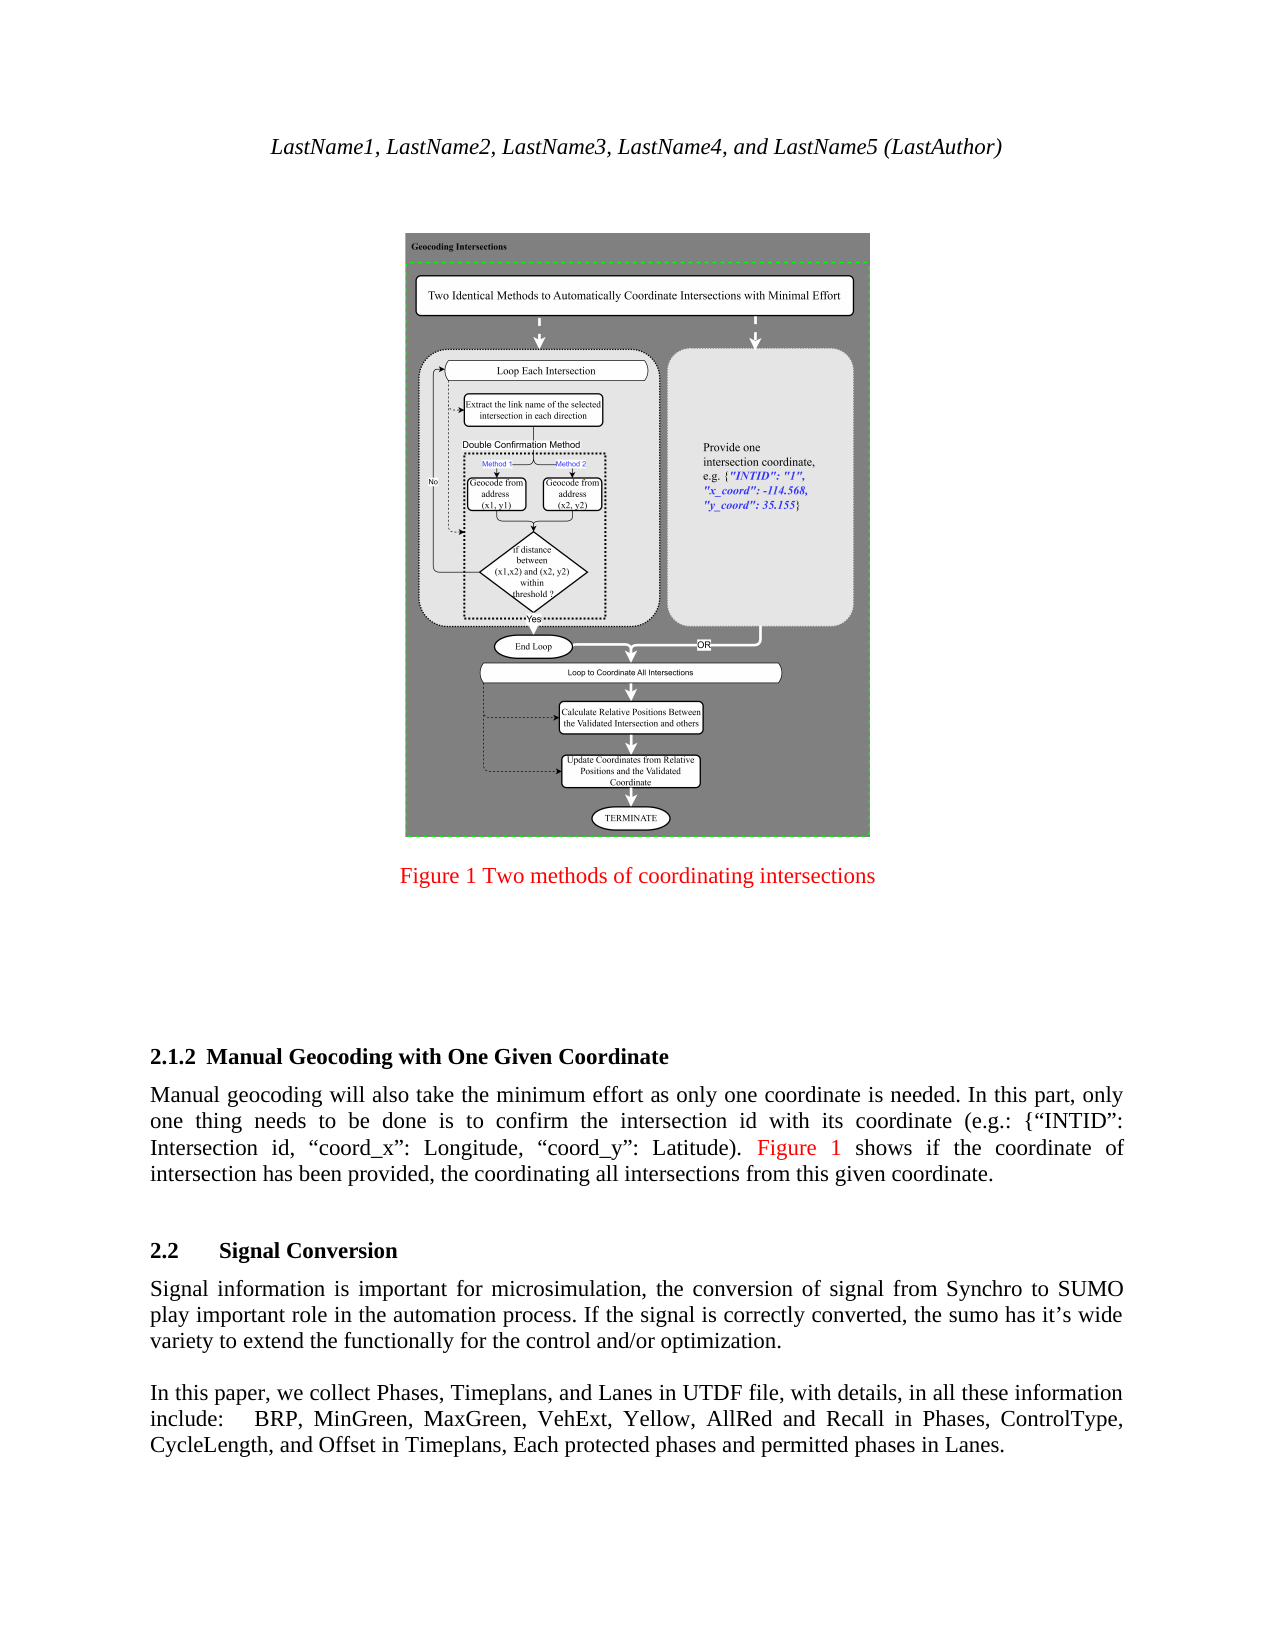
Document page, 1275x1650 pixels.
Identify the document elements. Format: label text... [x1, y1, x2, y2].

text In this paper, we collect Phases, Timeplans, and Lanes in UTDF file, with details, in all these information include: BRP, MinGreen, MaxGreen, VehExt, Yellow, AllRed and Recall in Phases, ControlType, CycleLength, and Offset in Timeplans, Each protected phases and permitted phases in Lanes. [150, 1380, 1125, 1458]
subtitle Signal Conversion [150, 1237, 1125, 1263]
subtitle Manual Geocoding with One Given Coordinate [150, 1043, 1125, 1069]
text Signal information is important for microsimulation, the conversion of signal from Synchro to SUMO play important role in the automation process. If the signal is correctly converted, the sumo has it’s wide variety to extend the functionally for the control and/or optimization. [150, 1276, 1125, 1354]
text Manual geocoding will also take the minimum effort as only one coordinate is needed. In this part, only one thing needs to be done is to confirm the intersection id with its coordinate (e.g.: {“INTID”: Intersection id, “coord_x”: Longitude, “coord_y”: Latitude). Figure 1 shows if the coordinate of intersection has been provided, the coordinating all intersections from this given coordinate. [150, 1082, 1125, 1186]
text Figure 1 Two methods of coordinating intersections [150, 862, 1125, 888]
